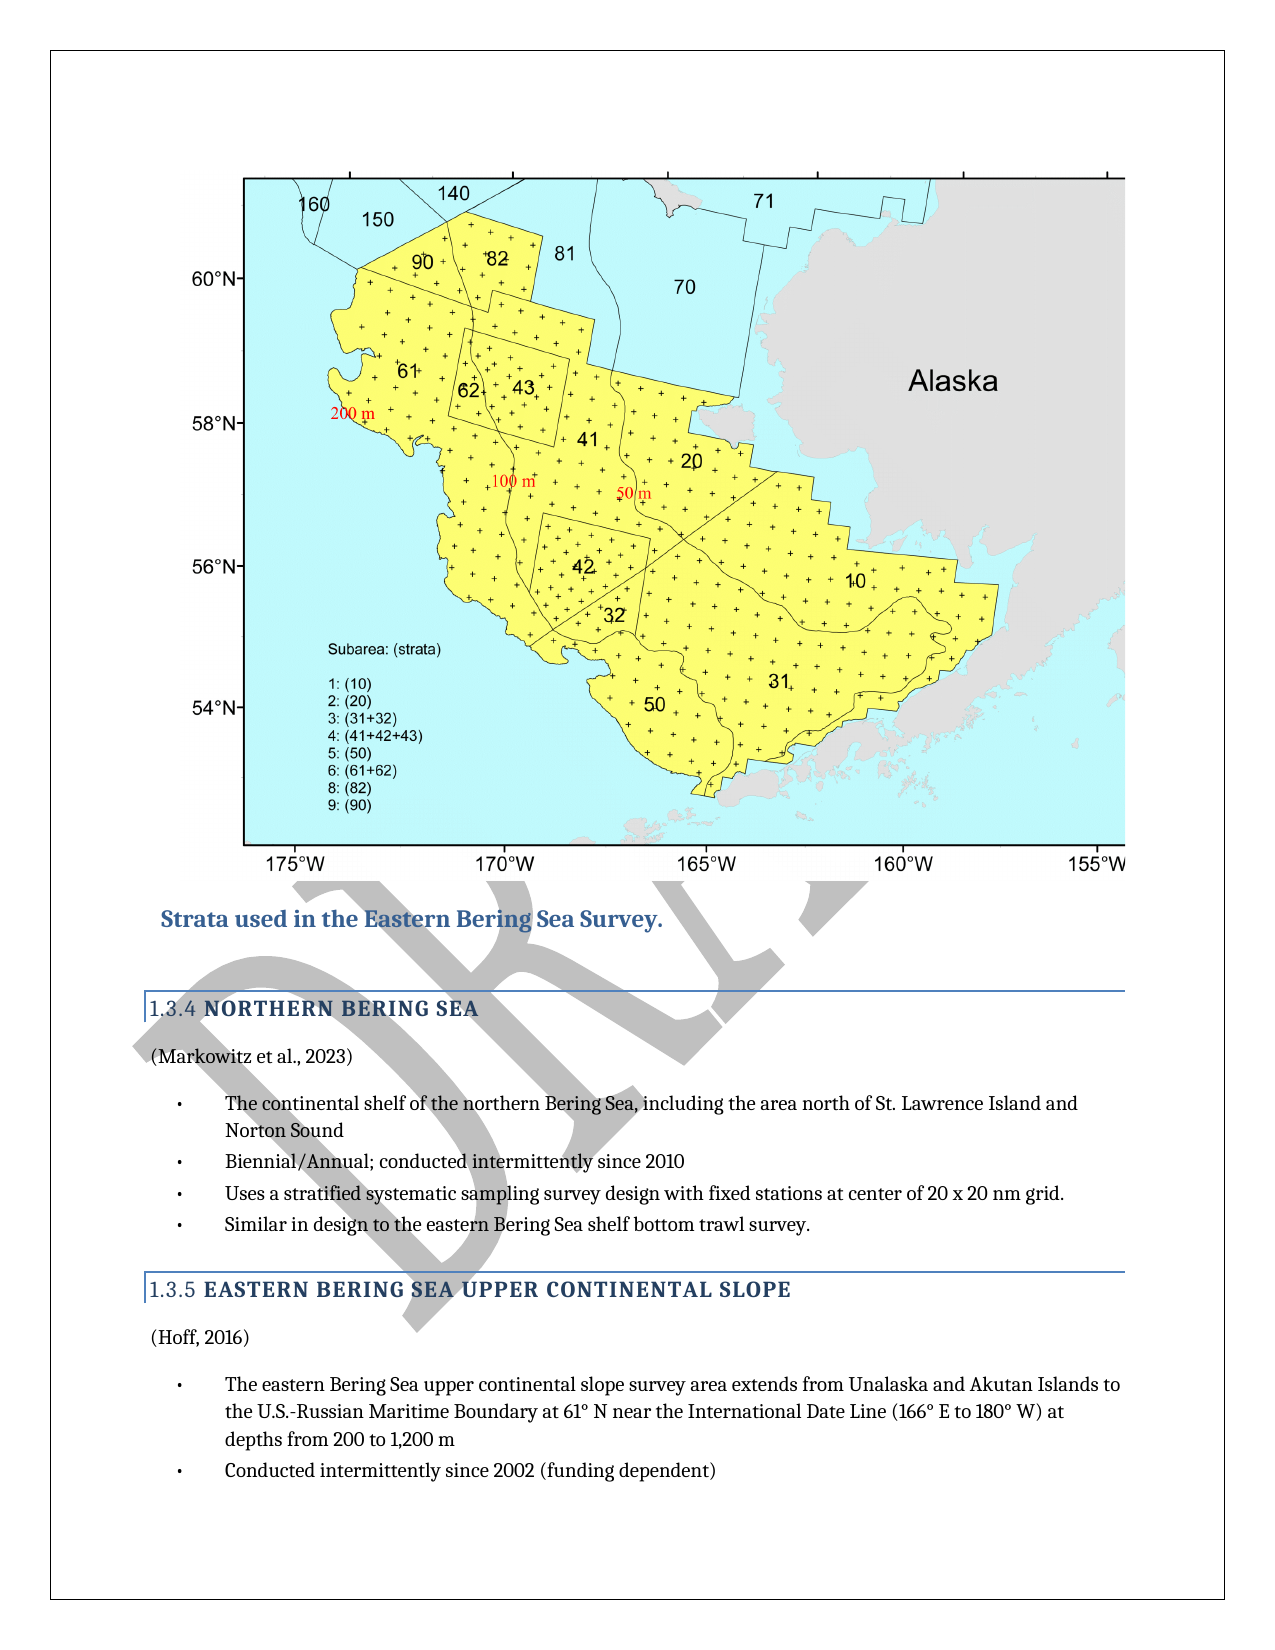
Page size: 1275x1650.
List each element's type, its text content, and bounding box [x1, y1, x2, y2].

text (Markowitz et al., 2023) [150, 1045, 1125, 1069]
list Similar in design to the eastern Bering Sea shelf bottom trawl survey. [175, 1212, 1125, 1236]
subtitle 1.3.5 Eastern Bering Sea Upper Continental Slope [146, 1273, 1125, 1303]
picture [180, 170, 1125, 881]
list The continental shelf of the northern Bering Sea, including the area north of St. Lawrence Island and Norton Sound [175, 1091, 1125, 1143]
list Biennial/Annual; conducted intermittently since 2010 [175, 1150, 1125, 1174]
subtitle 1.3.4 Northern Bering Sea [146, 992, 1125, 1022]
table_header Strata used in the Eastern Bering Sea Survey. [150, 150, 1125, 959]
list Uses a stratified systematic sampling survey design with fixed stations at center of 20 x 20 nm grid. [175, 1181, 1125, 1205]
list Conducted intermittently since 2002 (funding dependent) [175, 1458, 1125, 1482]
text (Hoff, 2016) [150, 1326, 1125, 1350]
list The eastern Bering Sea upper continental slope survey area extends from Unalaska and Akutan Islands to the U.S.-Russian Maritime Boundary at 61° N near the International Date Line (166° E to 180° W) at depths from 200 to 1,200 m [175, 1372, 1125, 1451]
